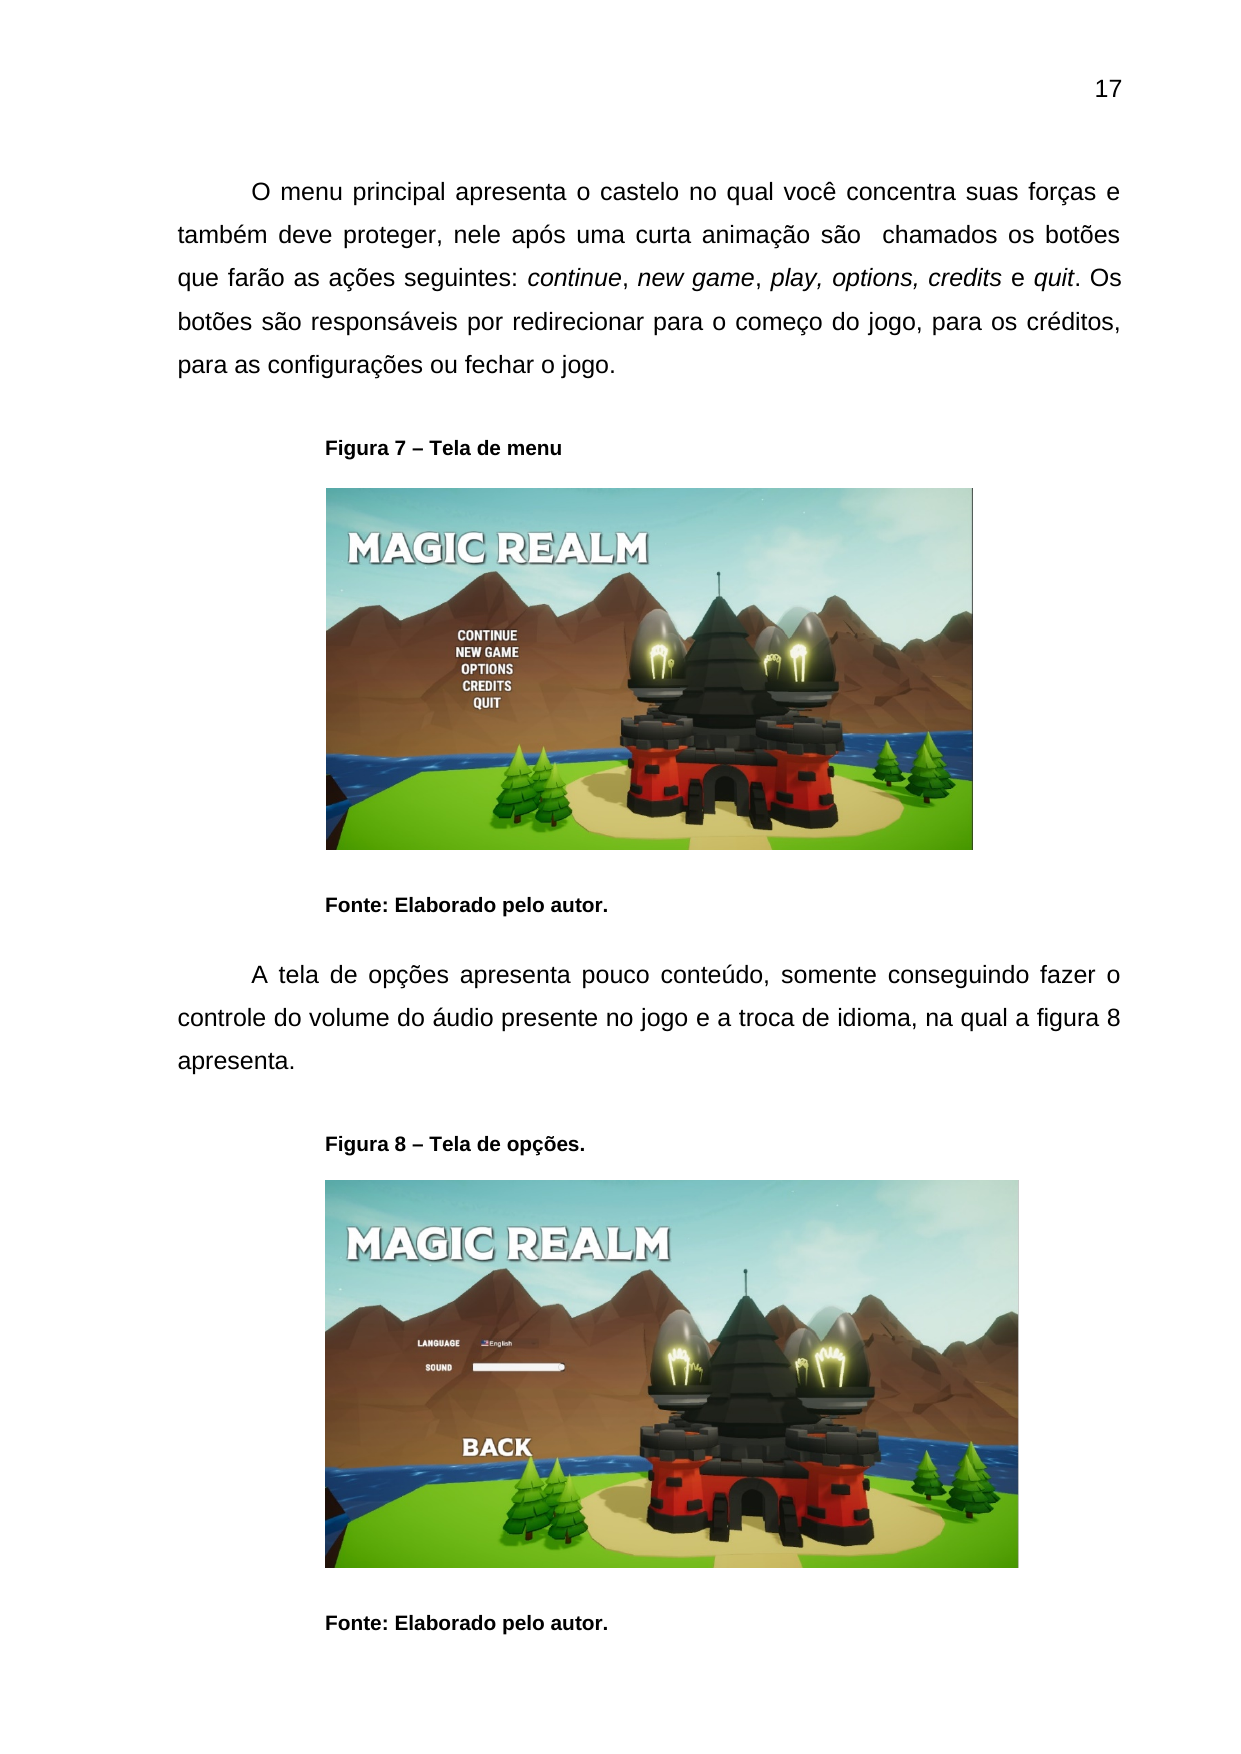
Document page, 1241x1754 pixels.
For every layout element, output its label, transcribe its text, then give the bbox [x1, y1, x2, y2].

text A tela de opções apresenta pouco conteúdo, somente conseguindo fazer o controle do volume do áudio presente no jogo e a troca de idioma, na qual a figura 8 apresenta. [177, 959, 1122, 1074]
picture [325, 1180, 1019, 1568]
text Figura 8 – Tela de opções. [251, 1132, 1122, 1156]
picture [326, 488, 973, 850]
text Figura 7 – Tela de menu [251, 436, 1122, 460]
text O menu principal apresenta o castelo no qual você concentra suas forças e também deve proteger, nele após uma curta animação são chamados os botões que farão as ações seguintes: continue, new game, play, options, credits e quit. Os botões são responsáveis por redirecionar para o começo do jogo, para os créditos, para as configurações ou fechar o jogo. [177, 177, 1122, 378]
text Fonte: Elaborado pelo autor. [251, 892, 1122, 916]
text Fonte: Elaborado pelo autor. [251, 1610, 1122, 1634]
